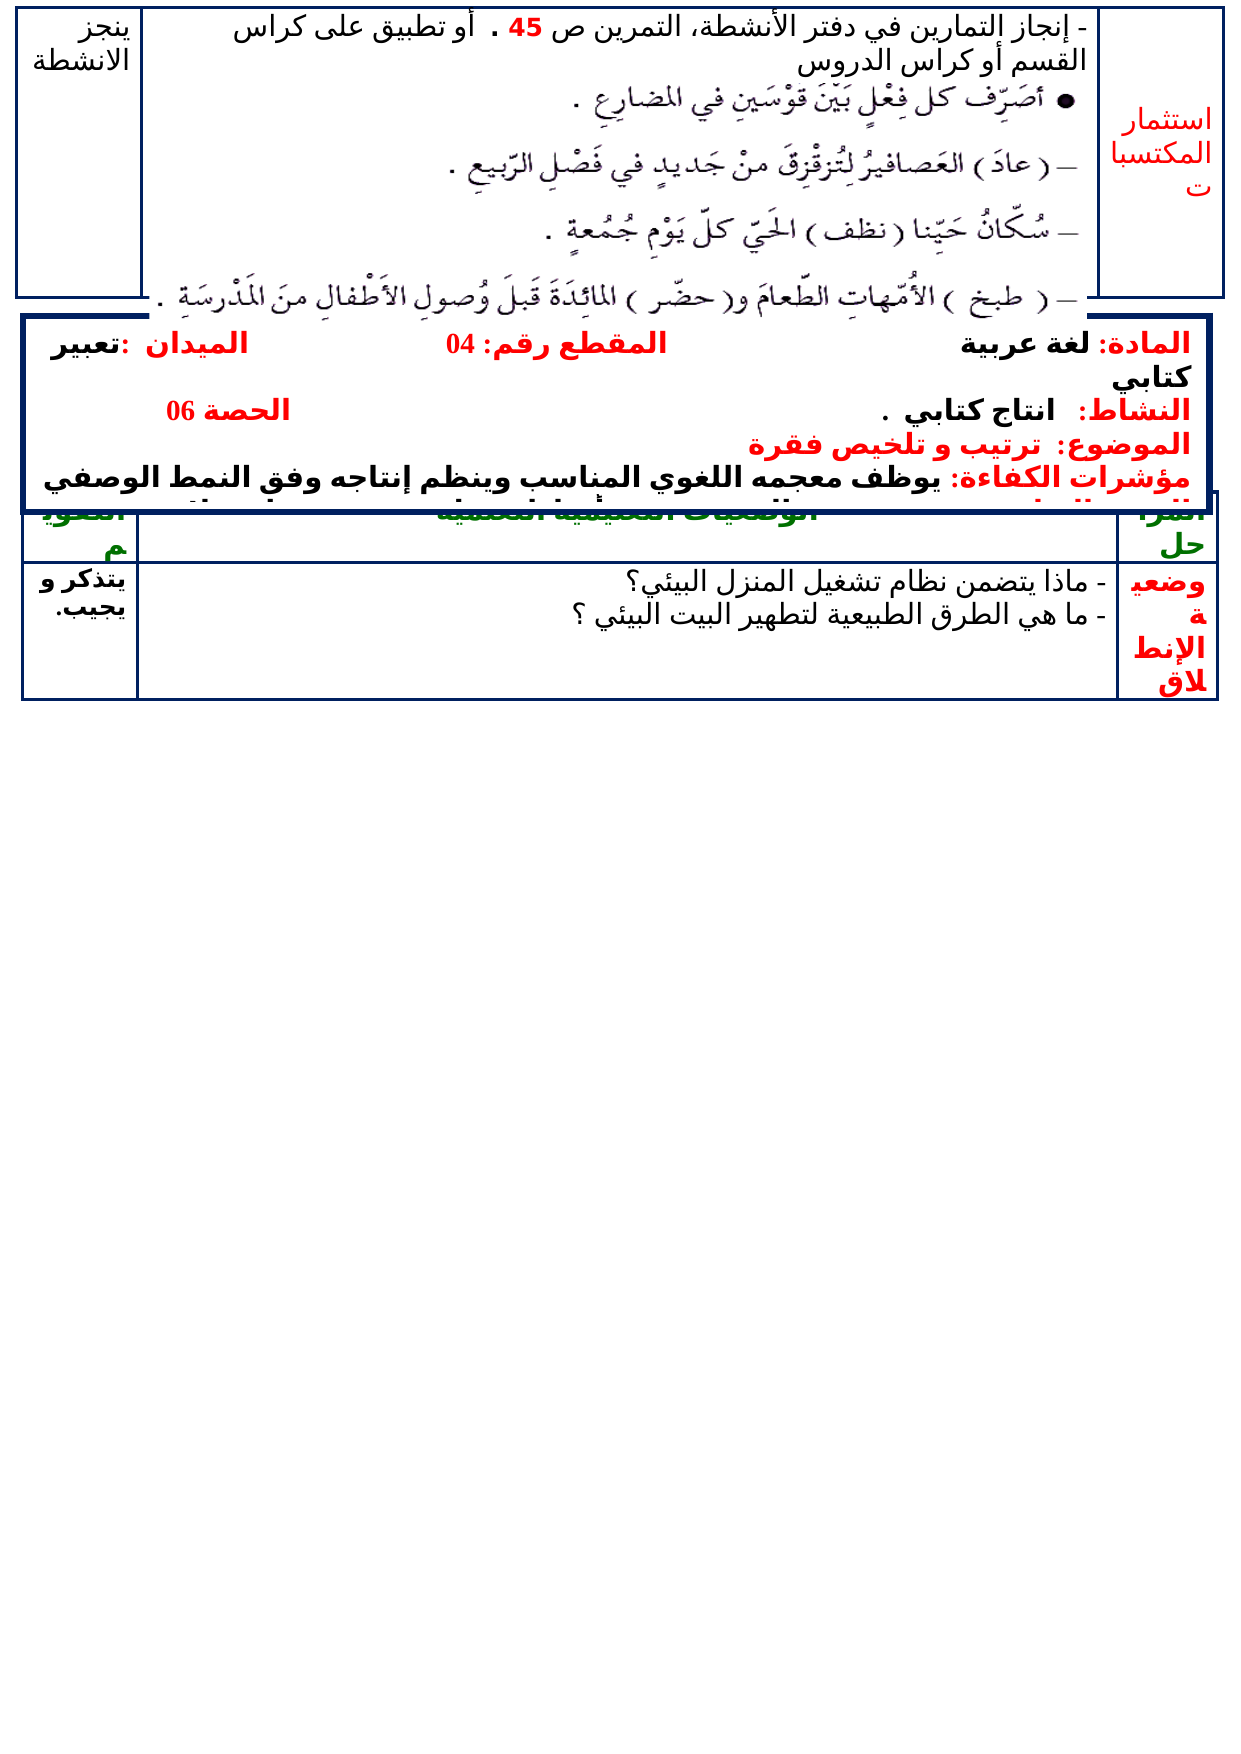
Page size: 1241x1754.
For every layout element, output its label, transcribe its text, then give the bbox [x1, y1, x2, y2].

table_cell - إنجاز التمارين في دفتر الأنشطة، التمرين ص 45 . أو تطبيق على كراس القسم أو كراس الدروس [143, 9, 1097, 296]
table_cell استثمار المكتسبات [1100, 9, 1222, 296]
table_cell - ماذا يتضمن نظام تشغيل المنزل البيئي؟ - ما هي الطرق الطبيعية لتطهير البيت البيئي ؟ [139, 564, 1116, 698]
table_header التقويم [24, 515, 136, 561]
table_cell وضعية الإنطلاق [1119, 564, 1216, 698]
table_header المراحل [1119, 494, 1216, 561]
picture [149, 83, 1087, 324]
table_header الوضعيات التعليمية التعلمية [139, 515, 1116, 561]
table_cell يتذكر و يجيب. [24, 564, 136, 698]
table_cell ينجز الانشطة [18, 9, 140, 296]
